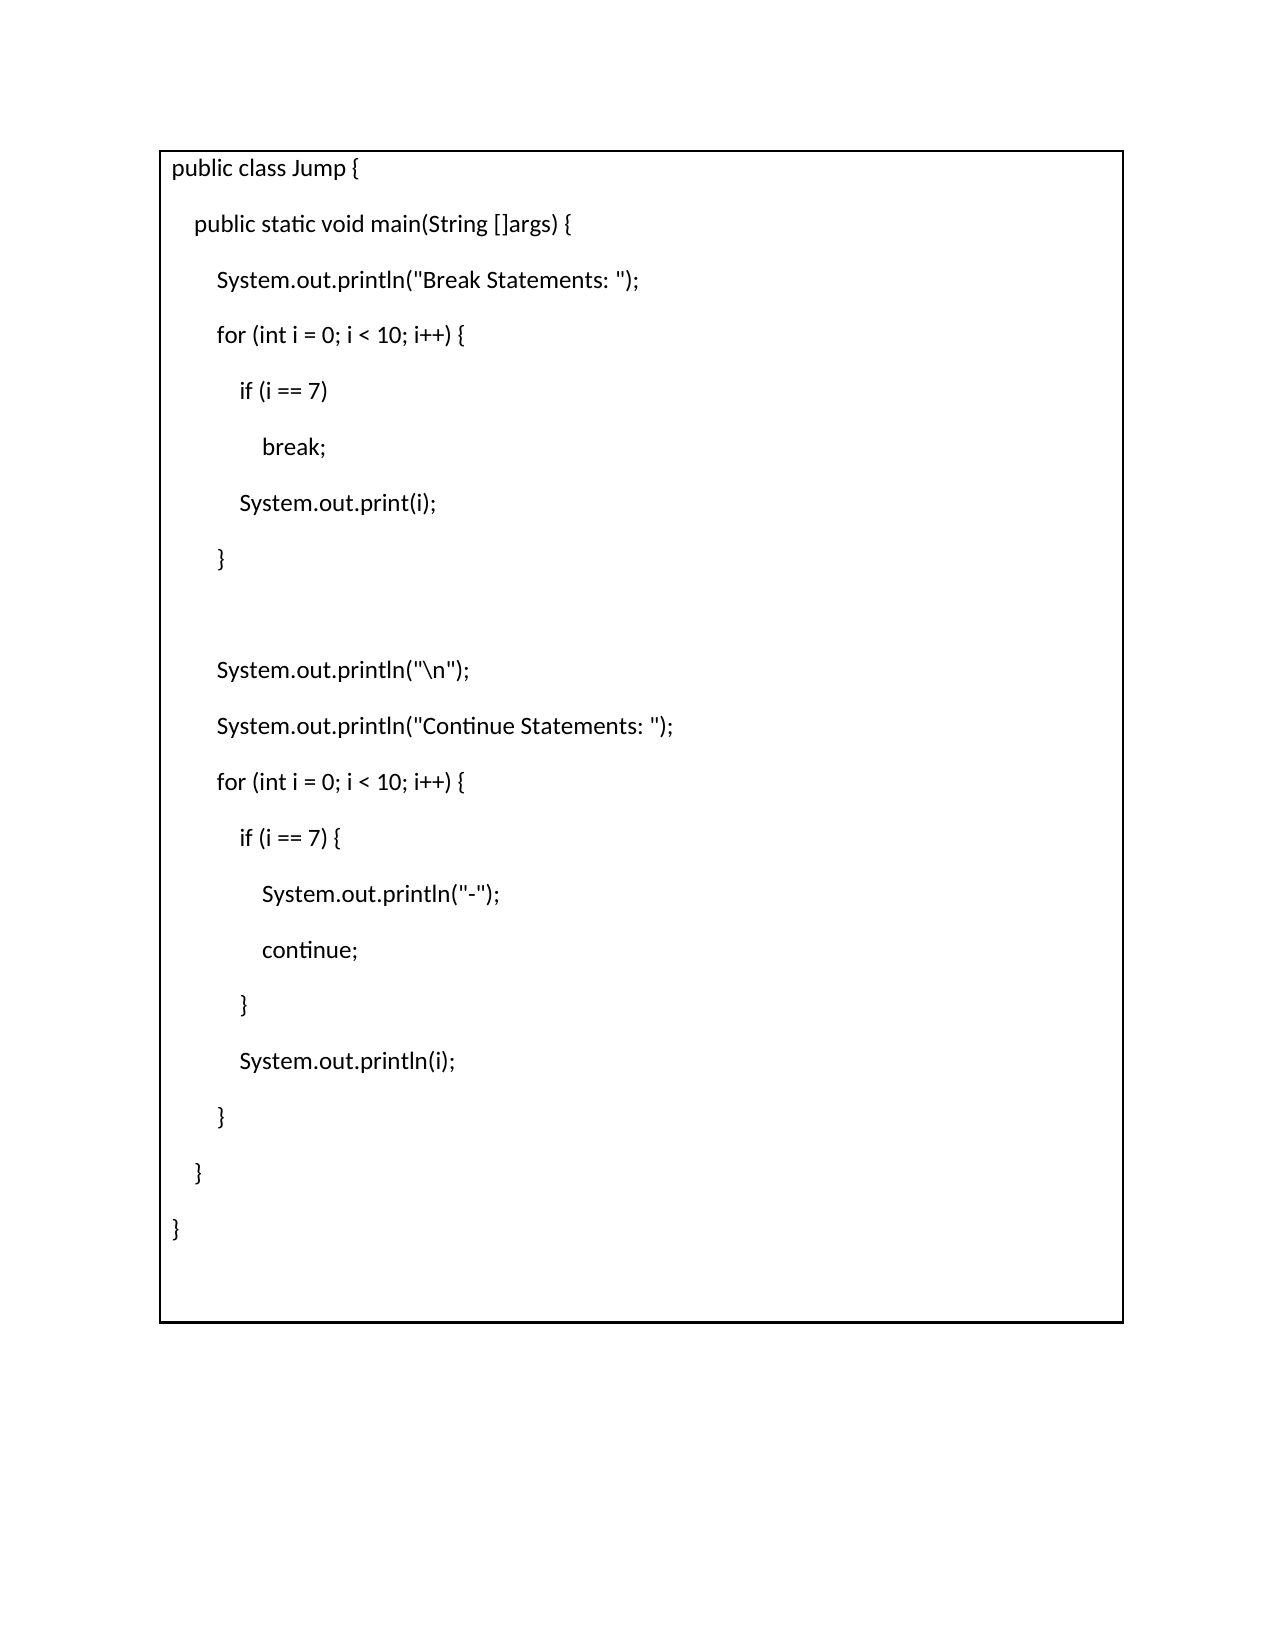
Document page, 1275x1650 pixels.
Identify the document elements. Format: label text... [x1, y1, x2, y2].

table_header public class Jump { public static void main(String []args) { System.out.println("Break Statements: "); for (int i = 0; i < 10; i++) { if (i == 7) break; System.out.print(i); } System.out.println("\n"); System.out.println("Continue Statements: "); for (int i = 0; i < 10; i++) { if (i == 7) { System.out.println("-"); continue; } System.out.println(i); } } } [161, 152, 1122, 1321]
